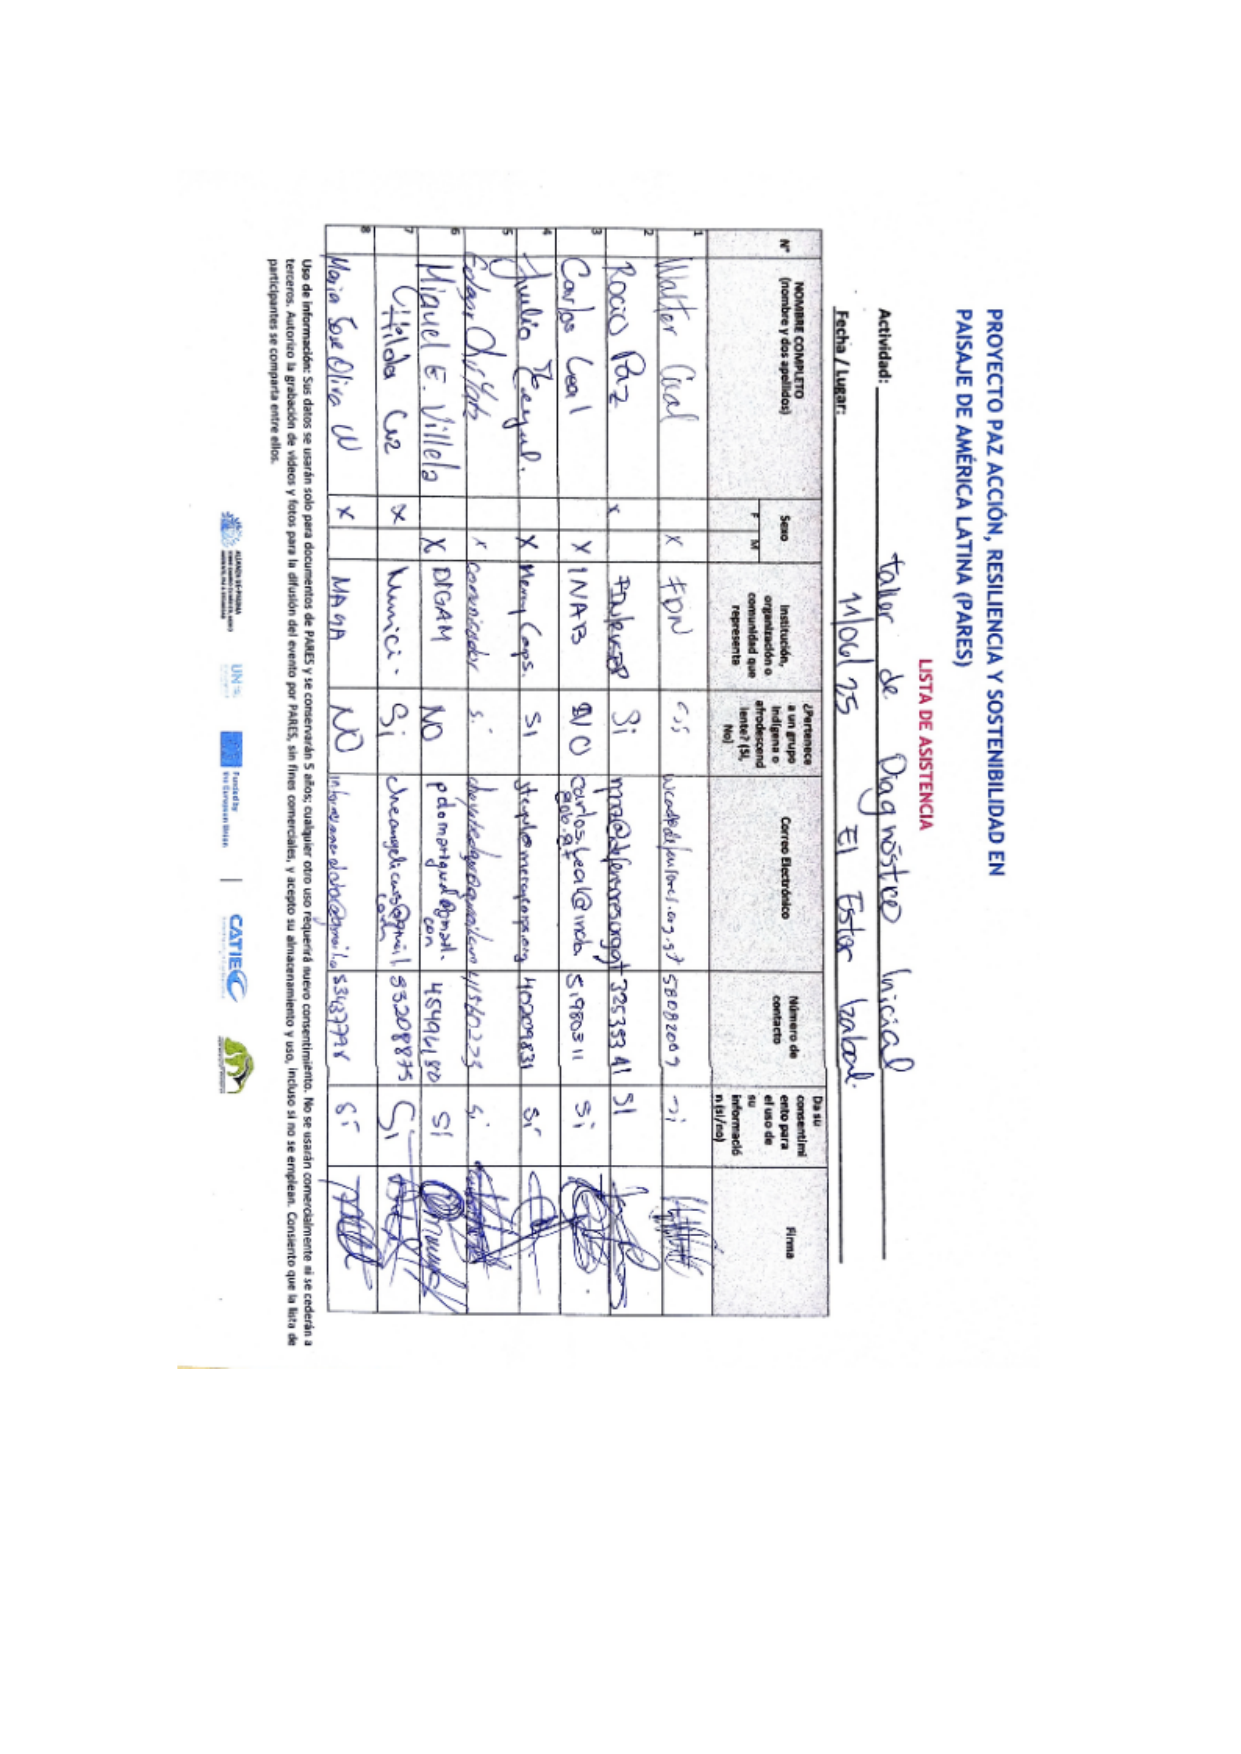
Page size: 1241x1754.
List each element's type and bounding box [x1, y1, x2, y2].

picture [177, 147, 1040, 1369]
